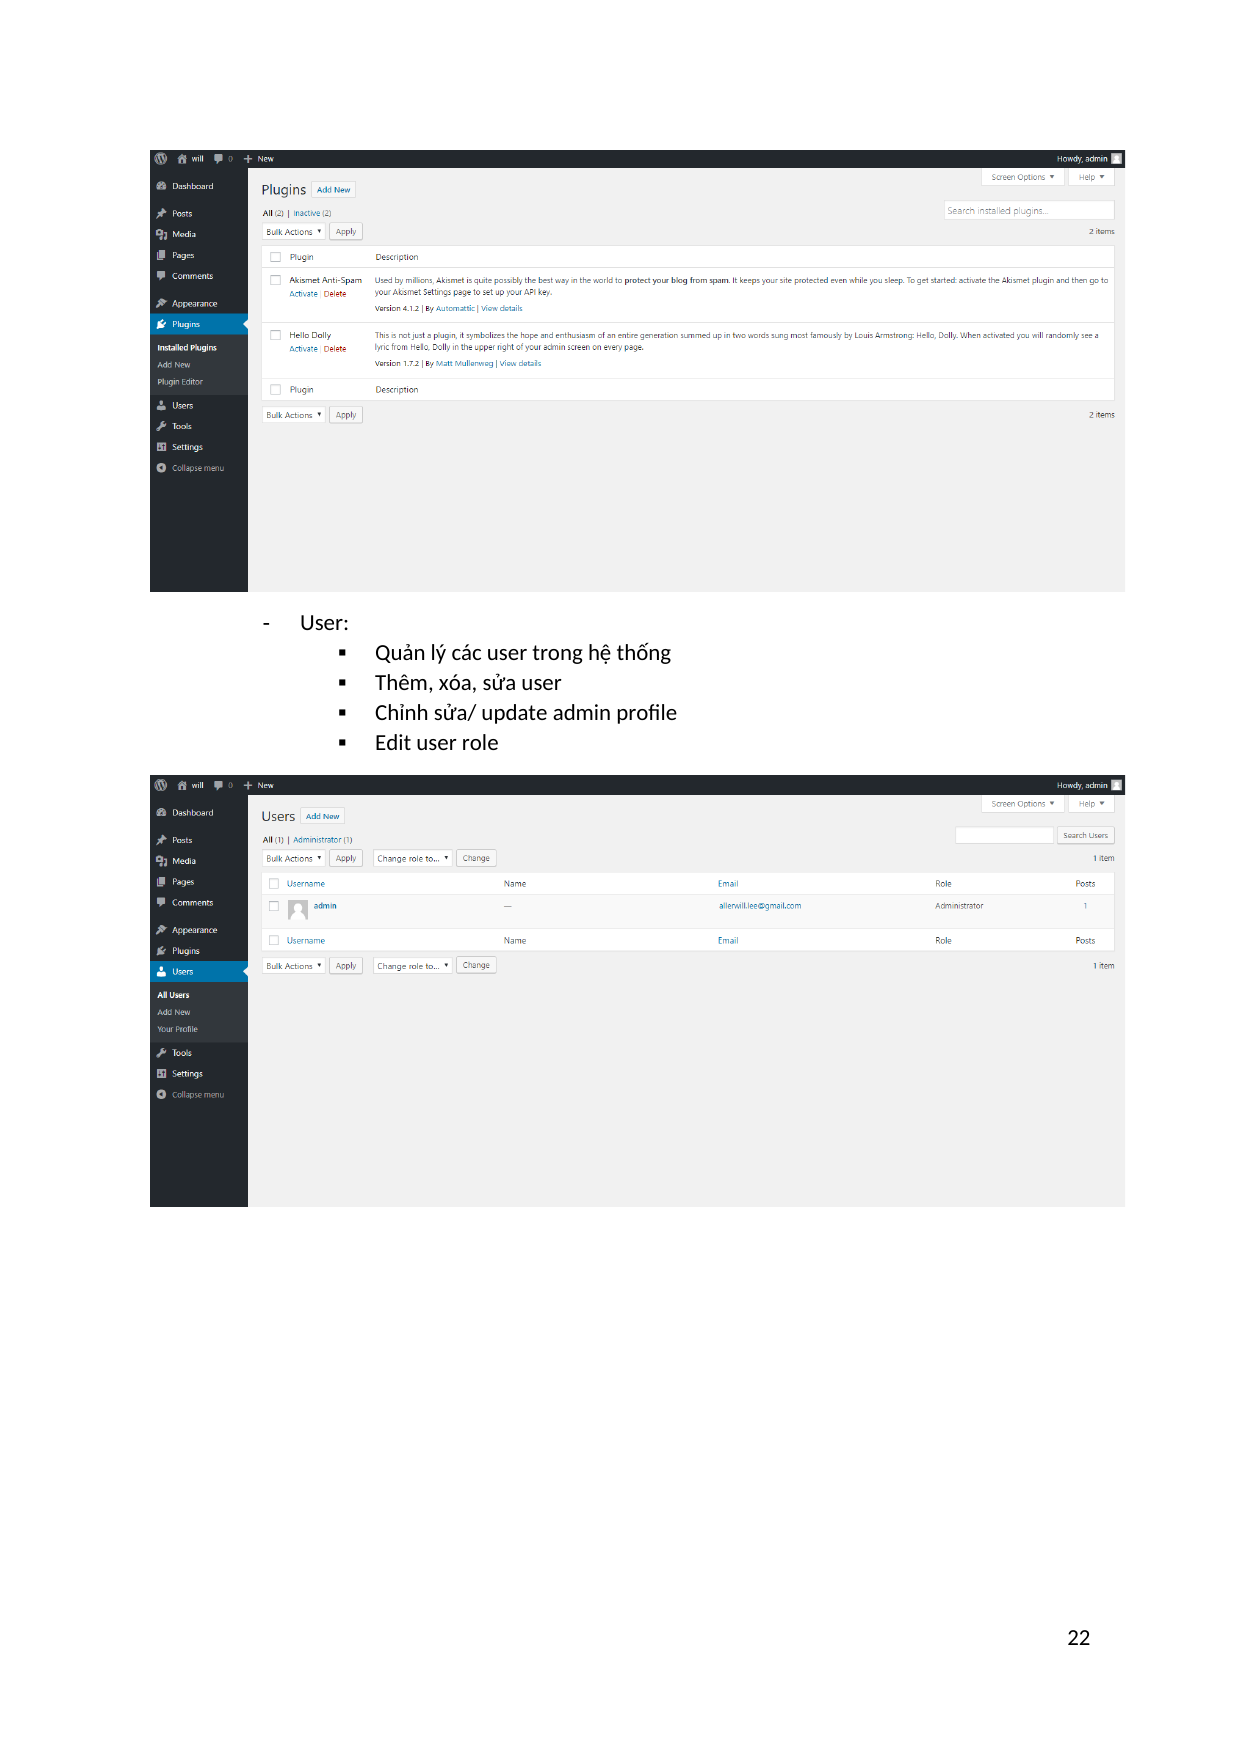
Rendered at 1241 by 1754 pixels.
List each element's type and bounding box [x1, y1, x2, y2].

picture [150, 150, 1125, 592]
picture [158, 967, 165, 976]
picture [150, 775, 1125, 1207]
